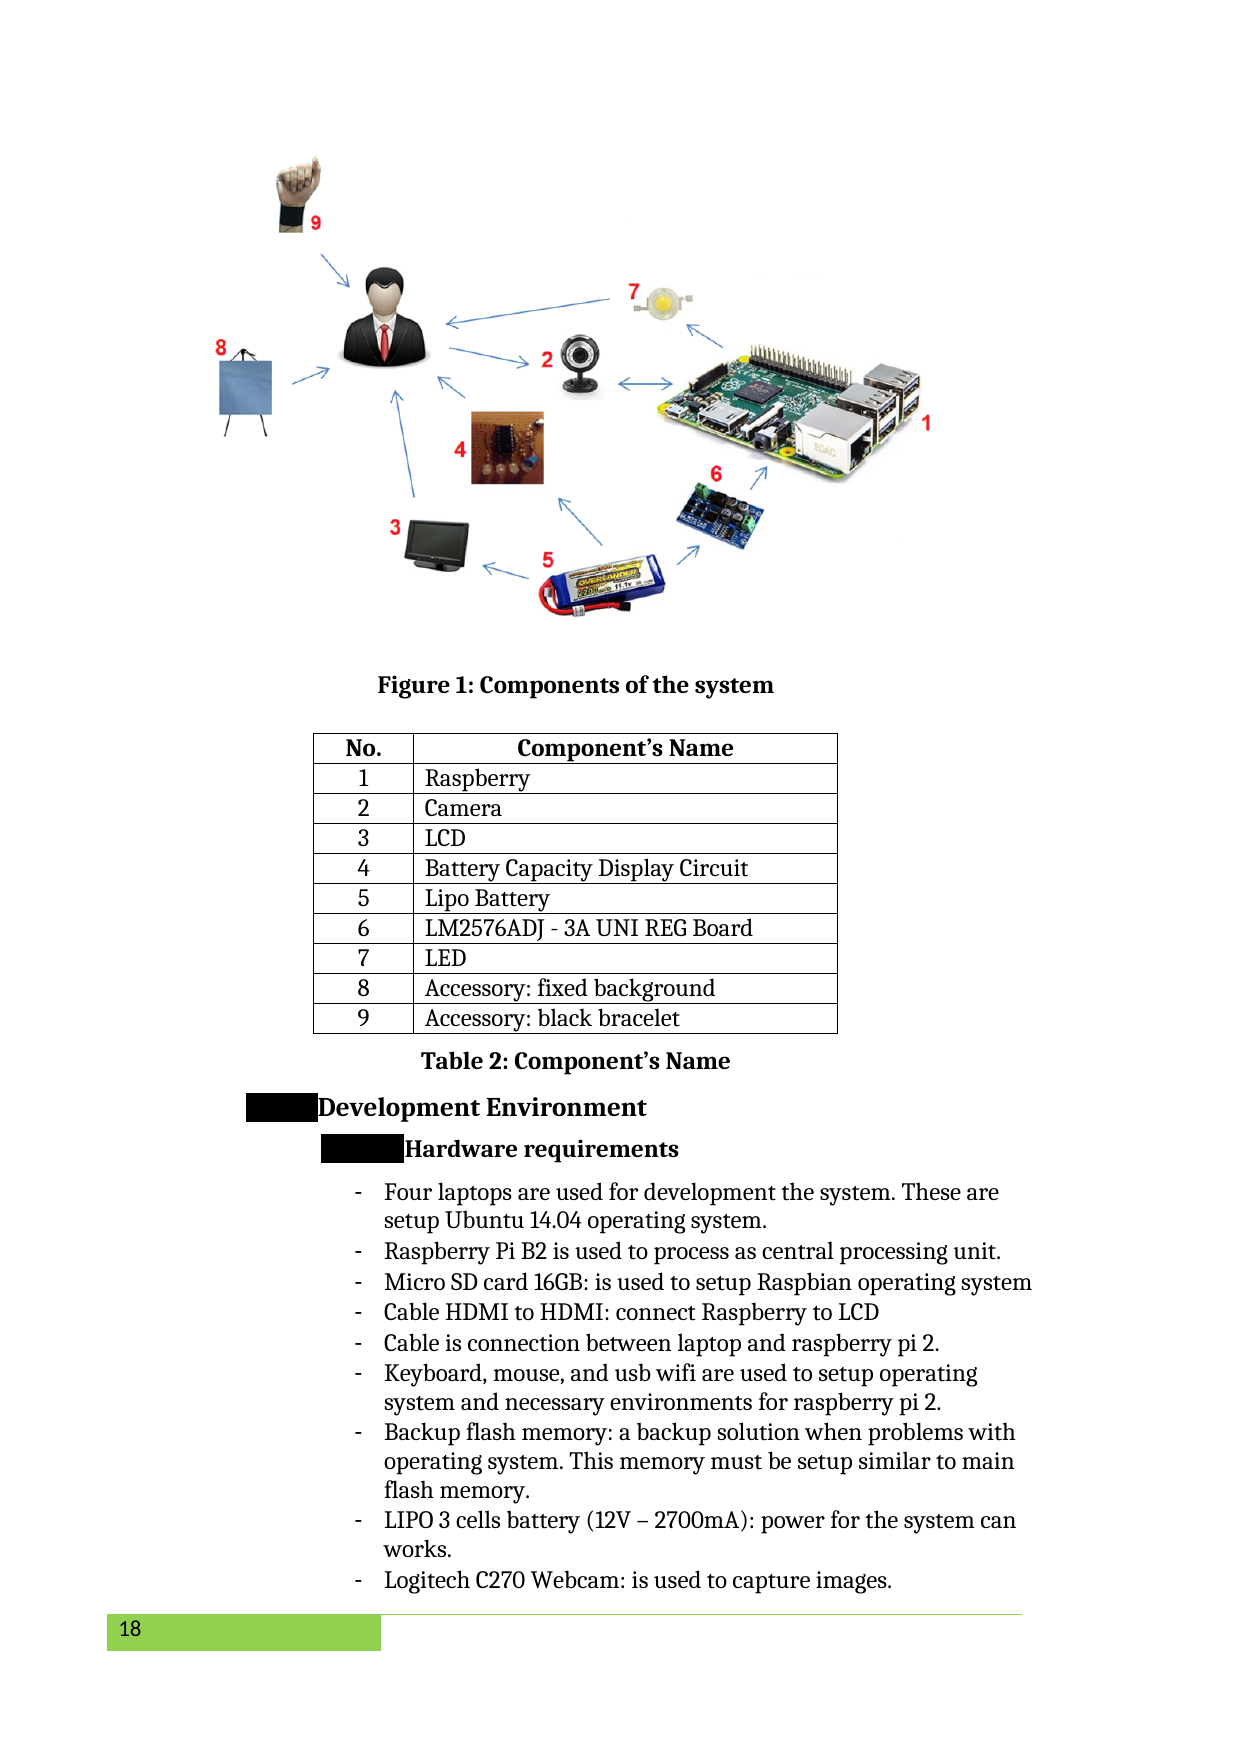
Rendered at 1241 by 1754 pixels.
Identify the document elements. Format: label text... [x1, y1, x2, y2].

table_cell Raspberry [414, 764, 837, 793]
table_cell Accessory: fixed background [414, 974, 837, 1003]
table_cell Lipo Battery [414, 884, 837, 912]
table_cell 9 [314, 1004, 413, 1033]
table_cell LED [414, 944, 837, 973]
table_cell 7 [314, 944, 413, 973]
table_cell Battery Capacity Display Circuit [414, 854, 837, 883]
table_cell 3 [314, 824, 413, 852]
table_cell 8 [314, 974, 413, 1003]
table_cell 5 [314, 884, 413, 912]
list Logitech C270 Webcam: is used to capture images. [354, 1564, 1033, 1594]
table_cell 6 [314, 914, 413, 943]
table_cell LCD [414, 824, 837, 852]
table_cell 1 [314, 764, 413, 793]
table_cell 2 [314, 794, 413, 823]
list Raspberry Pi B2 is used to process as central processing unit. [354, 1235, 1033, 1266]
subtitle Hardware requirements [404, 1134, 1033, 1163]
table_cell 4 [314, 854, 413, 883]
list Four laptops are used for development the system. These are setup Ubuntu 14.04 operating system. [354, 1176, 1033, 1235]
subtitle Development Environment [246, 1092, 1033, 1123]
text Figure 1: Components of the system [118, 671, 1033, 700]
list Backup flash memory: a backup solution when problems with operating system. This memory must be setup similar to main flash memory. [354, 1417, 1033, 1504]
list LIPO 3 cells battery (12V – 2700mA): power for the system can works. [354, 1504, 1033, 1564]
table_cell Camera [414, 794, 837, 823]
table_header Component’s Name [414, 734, 837, 763]
list Cable is connection between laptop and raspberry pi 2. [354, 1327, 1033, 1357]
picture [188, 147, 964, 646]
table_cell Accessory: black bracelet [414, 1004, 837, 1033]
list Table 2: Component’s Name [118, 1047, 1033, 1076]
table_header No. [314, 734, 413, 763]
table_cell LM2576ADJ - 3A UNI REG Board [414, 914, 837, 943]
list Keyboard, mouse, and usb wifi are used to setup operating system and necessary environments for raspberry pi 2. [354, 1357, 1033, 1417]
list Cable HDMI to HDMI: connect Raspberry to LCD [354, 1296, 1033, 1327]
list Micro SD card 16GB: is used to setup Raspbian operating system [354, 1266, 1033, 1296]
